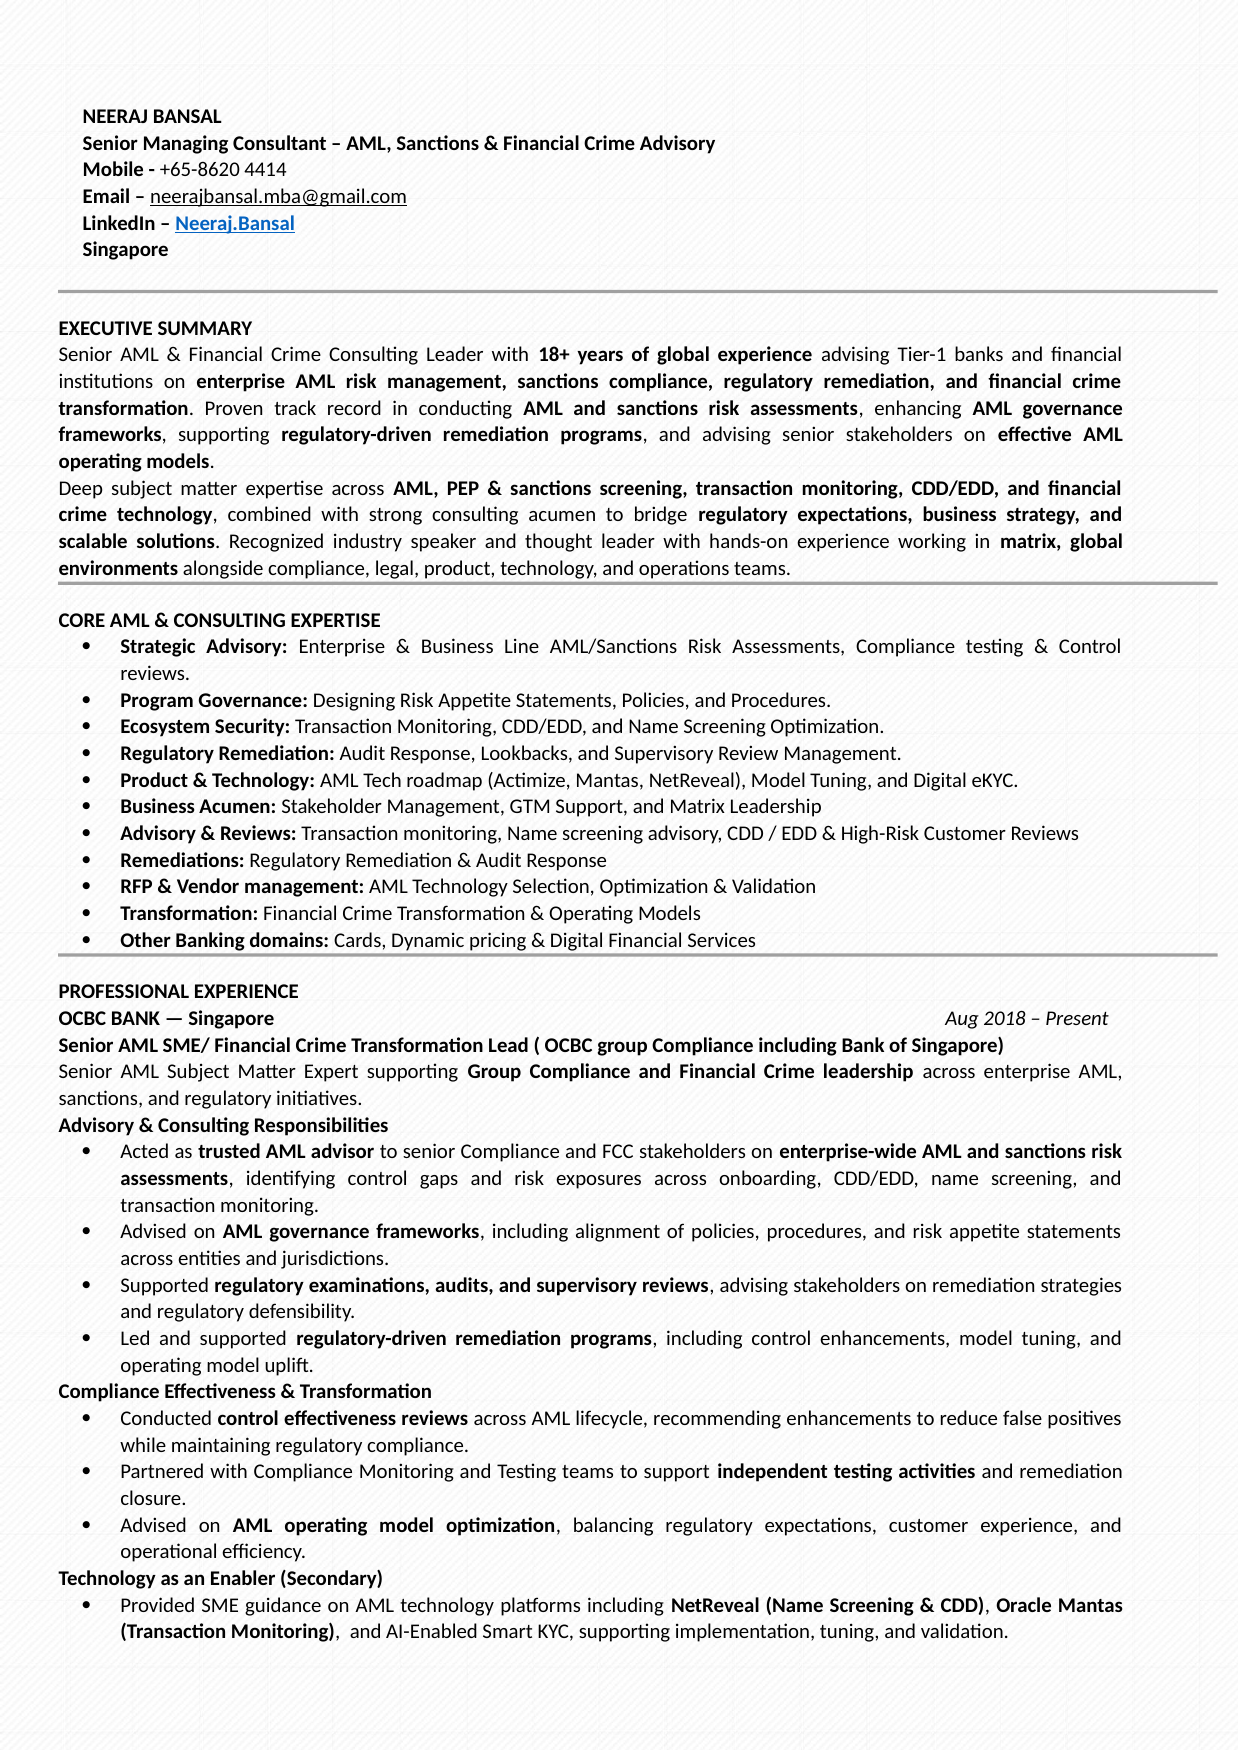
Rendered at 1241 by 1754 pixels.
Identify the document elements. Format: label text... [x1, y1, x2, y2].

text CORE AML & CONSULTING EXPERTISE [58, 607, 1123, 632]
list Supported regulatory examinations, audits, and supervisory reviews, advising stakeholders on remediation strategies and regulatory defensibility. [83, 1272, 1123, 1324]
list Ecosystem Security: Transaction Monitoring, CDD/EDD, and Name Screening Optimization. [83, 713, 1123, 739]
text EXECUTIVE SUMMARY [58, 315, 1123, 340]
list Business Acumen: Stakeholder Management, GTM Support, and Matrix Leadership [83, 793, 1123, 819]
list Program Governance: Designing Risk Appetite Statements, Policies, and Procedures. [83, 687, 1123, 712]
text Advisory & Consulting Responsibilities [58, 1112, 1123, 1137]
list Advised on AML governance frameworks, including alignment of policies, procedures, and risk appetite statements across entities and jurisdictions. [83, 1218, 1123, 1271]
list Advised on AML operating model optimization, balancing regulatory expectations, customer experience, and operational efficiency. [83, 1512, 1123, 1564]
list Partnered with Compliance Monitoring and Testing teams to support independent testing activities and remediation closure. [83, 1458, 1123, 1511]
text Senior AML Subject Matter Expert supporting Group Compliance and Financial Crime leadership across enterprise AML, sanctions, and regulatory initiatives. [58, 1058, 1123, 1111]
text Senior AML SME/ Financial Crime Transformation Lead ( OCBC group Compliance including Bank of Singapore) [58, 1032, 1123, 1057]
text Deep subject matter expertise across AML, PEP & sanctions screening, transaction monitoring, CDD/EDD, and financial crime technology, combined with strong consulting acumen to bridge regulatory expectations, business strategy, and scalable solutions. Recognized industry speaker and thought leader with hands-on experience working in matrix, global environments alongside compliance, legal, product, technology, and operations teams. [58, 475, 1123, 580]
list Conducted control effectiveness reviews across AML lifecycle, recommending enhancements to reduce false positives while maintaining regulatory compliance. [83, 1405, 1123, 1457]
list Acted as trusted AML advisor to senior Compliance and FCC stakeholders on enterprise-wide AML and sanctions risk assessments, identifying control gaps and risk exposures across onboarding, CDD/EDD, name screening, and transaction monitoring. [83, 1138, 1123, 1217]
text OCBC BANK — Singapore Aug 2018 – Present [58, 1005, 1123, 1031]
list Advisory & Reviews: Transaction monitoring, Name screening advisory, CDD / EDD & High-Risk Customer Reviews [83, 820, 1123, 846]
text Senior AML & Financial Crime Consulting Leader with 18+ years of global experience advising Tier-1 banks and financial institutions on enterprise AML risk management, sanctions compliance, regulatory remediation, and financial crime transformation. Proven track record in conducting AML and sanctions risk assessments, enhancing AML governance frameworks, supporting regulatory-driven remediation programs, and advising senior stakeholders on effective AML operating models. [58, 342, 1123, 474]
list Led and supported regulatory-driven remediation programs, including control enhancements, model tuning, and operating model uplift. [83, 1325, 1123, 1377]
list Strategic Advisory: Enterprise & Business Line AML/Sanctions Risk Assessments, Compliance testing & Control reviews. [83, 633, 1123, 686]
list Provided SME guidance on AML technology platforms including NetReveal (Name Screening & CDD), Oracle Mantas (Transaction Monitoring), and AI-Enabled Smart KYC, supporting implementation, tuning, and validation. [83, 1592, 1123, 1644]
text Technology as an Enabler (Secondary) [58, 1565, 1123, 1591]
list Product & Technology: AML Tech roadmap (Actimize, Mantas, NetReveal), Model Tuning, and Digital eKYC. [83, 767, 1123, 792]
text Compliance Effectiveness & Transformation [58, 1378, 1123, 1404]
list Other Banking domains: Cards, Dynamic pricing & Digital Financial Services [83, 927, 1123, 952]
text PROFESSIONAL EXPERIENCE [58, 978, 1123, 1004]
list Regulatory Remediation: Audit Response, Lookbacks, and Supervisory Review Management. [83, 740, 1123, 766]
list Transformation: Financial Crime Transformation & Operating Models [83, 900, 1123, 926]
list RFP & Vendor management: AML Technology Selection, Optimization & Validation [83, 873, 1123, 899]
table_header NEERAJ BANSAL Senior Managing Consultant – AML, Sanctions & Financial Crime Advisory Mobile - +65-8620 4414 Email – neerajbansal.mba@gmail.com LinkedIn – Neeraj.Bansal Singapore [58, 103, 976, 263]
list Remediations: Regulatory Remediation & Audit Response [83, 847, 1123, 872]
picture [0, 0, 1238, 1750]
